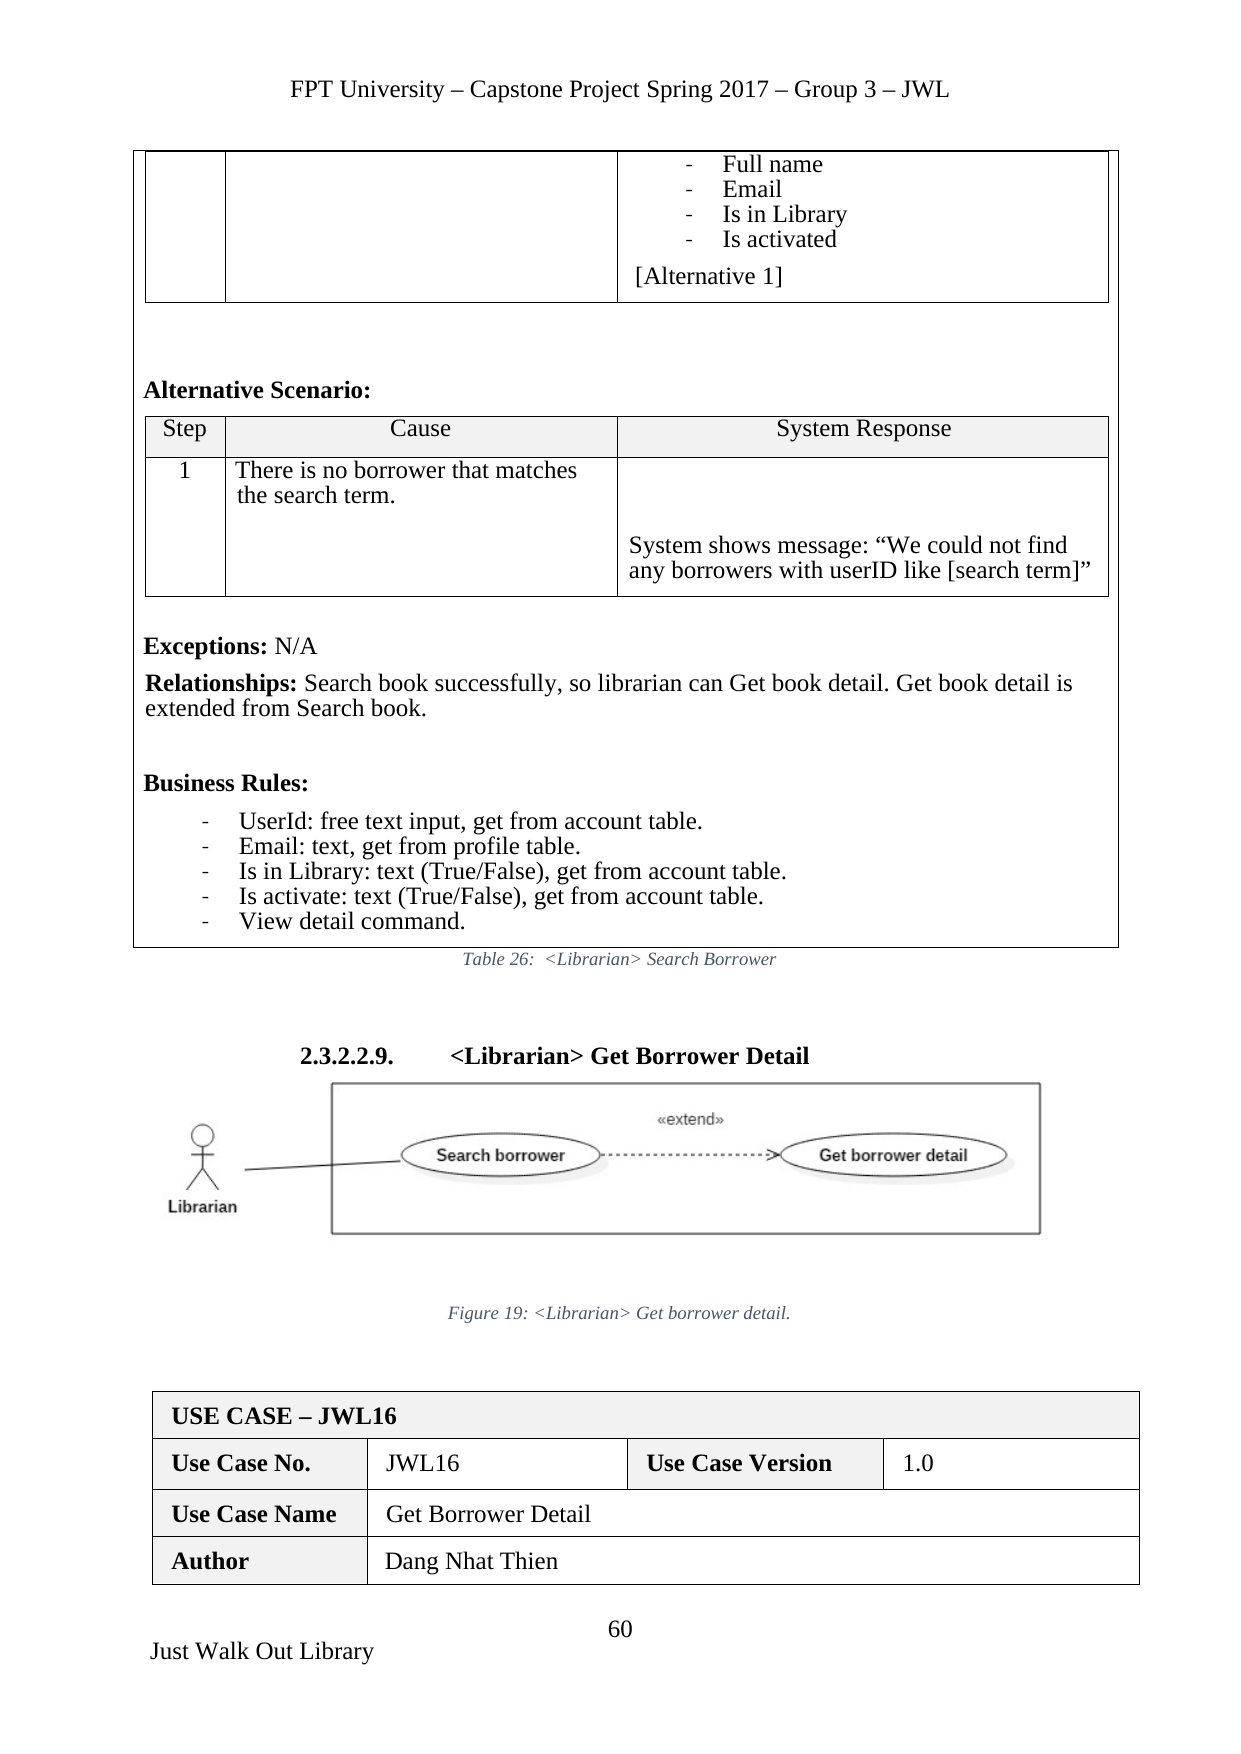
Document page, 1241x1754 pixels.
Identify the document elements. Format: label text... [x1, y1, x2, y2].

table_cell Author [153, 1537, 367, 1583]
table_cell Use Case Version [628, 1439, 883, 1489]
table_cell JWL16 [368, 1439, 627, 1489]
table_cell Use Case Name [153, 1490, 367, 1536]
table_cell Dang Nhat Thien [368, 1537, 1139, 1583]
picture [150, 1071, 1090, 1284]
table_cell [134, 151, 1118, 947]
subtitle <Librarian> Get Borrower Detail [300, 1041, 1090, 1070]
table_cell Get Borrower Detail [368, 1490, 1139, 1536]
table_cell 1.0 [884, 1439, 1139, 1489]
table_header USE CASE – JWL16 [153, 1392, 1139, 1438]
table_cell Use Case No. [153, 1439, 367, 1489]
